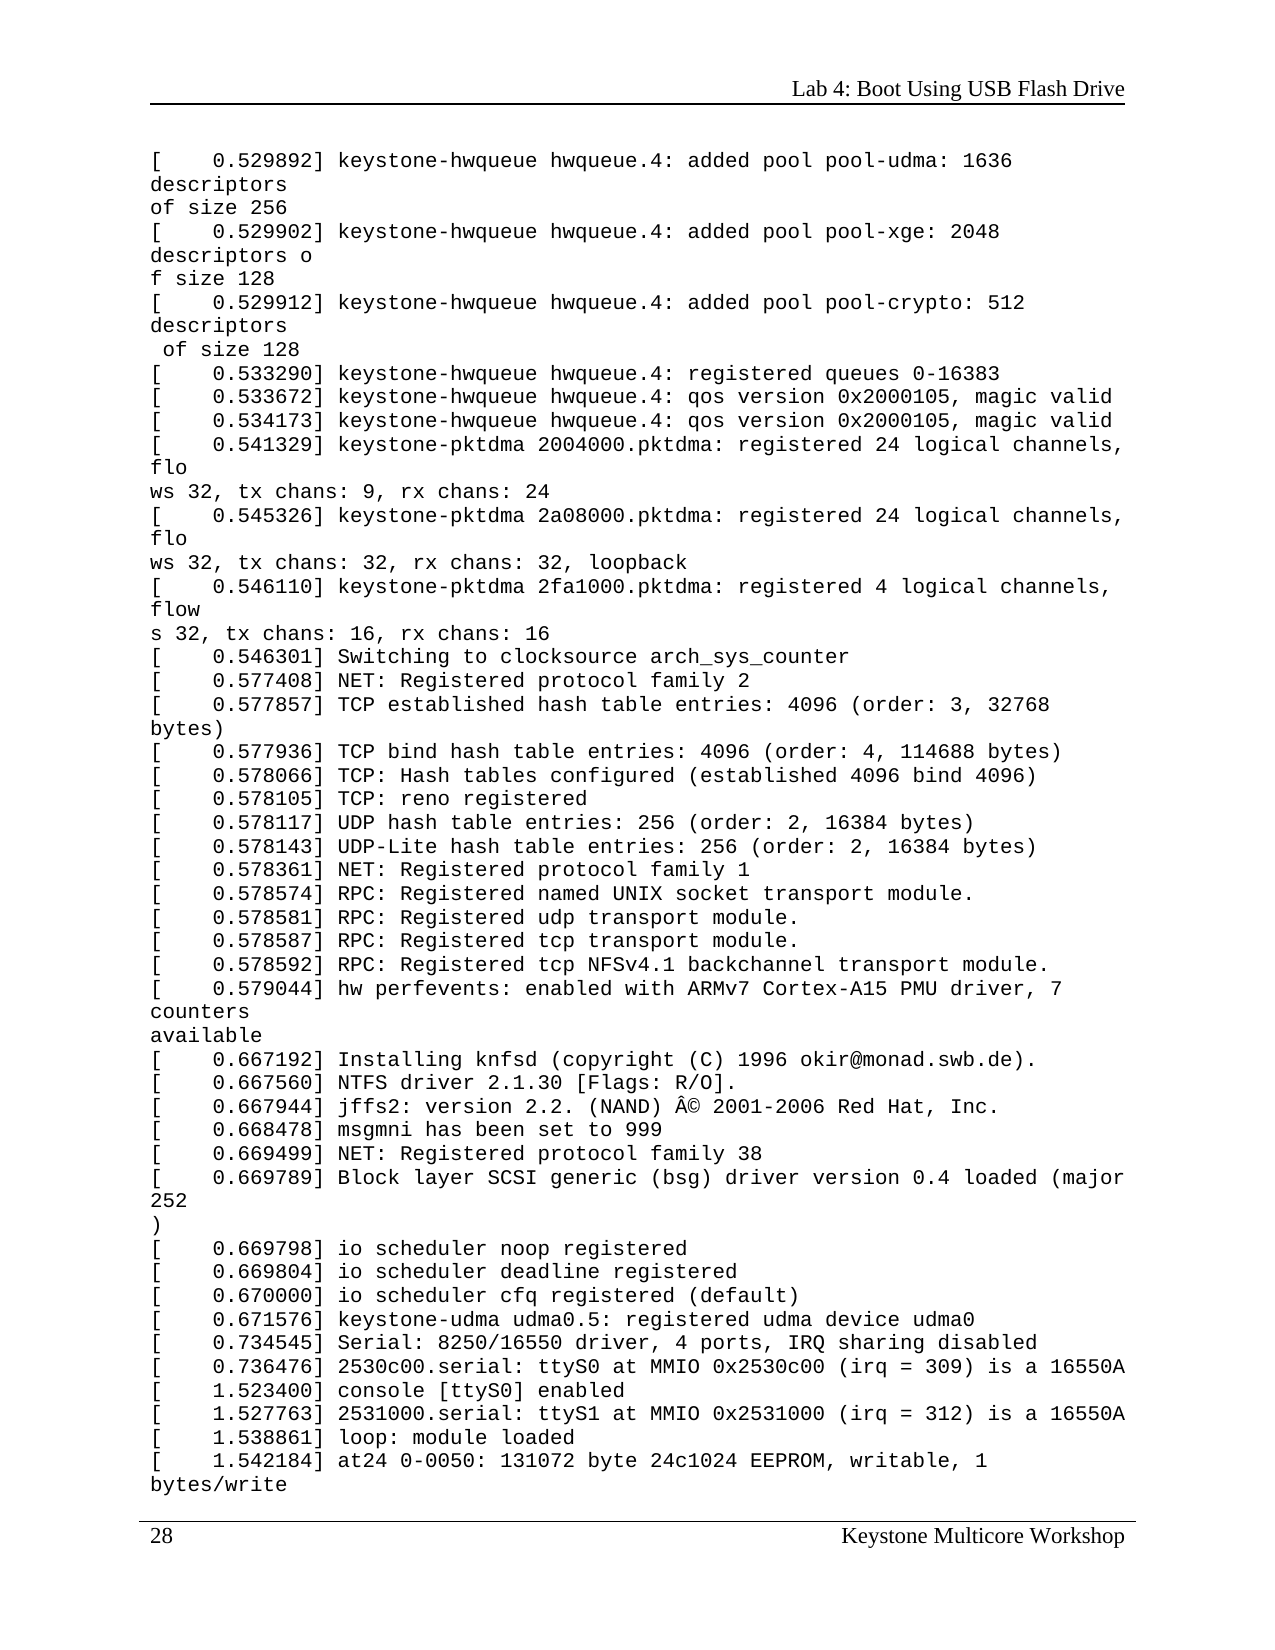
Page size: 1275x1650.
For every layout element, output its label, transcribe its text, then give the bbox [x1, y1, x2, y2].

text [ 1.542184] at24 0-0050: 131072 byte 24c1024 EEPROM, writable, 1 bytes/write [150, 1451, 1125, 1498]
text [ 0.578117] UDP hash table entries: 256 (order: 2, 16384 bytes) [150, 812, 1125, 836]
text ws 32, tx chans: 9, rx chans: 24 [150, 481, 1125, 505]
text of size 128 [150, 339, 1125, 363]
text f size 128 [150, 268, 1125, 292]
text [ 0.578581] RPC: Registered udp transport module. [150, 907, 1125, 930]
text [ 0.578066] TCP: Hash tables configured (established 4096 bind 4096) [150, 765, 1125, 788]
text [ 0.669789] Block layer SCSI generic (bsg) driver version 0.4 loaded (major 252 [150, 1167, 1125, 1214]
text [ 0.533672] keystone-hwqueue hwqueue.4: qos version 0x2000105, magic valid [150, 386, 1125, 410]
text [ 0.577857] TCP established hash table entries: 4096 (order: 3, 32768 bytes) [150, 694, 1125, 741]
text [ 0.546110] keystone-pktdma 2fa1000.pktdma: registered 4 logical channels, flow [150, 576, 1125, 623]
text [ 0.529902] keystone-hwqueue hwqueue.4: added pool pool-xge: 2048 descriptors o [150, 221, 1125, 268]
text [ 0.671576] keystone-udma udma0.5: registered udma device udma0 [150, 1309, 1125, 1332]
text of size 256 [150, 197, 1125, 221]
text [ 0.667560] NTFS driver 2.1.30 [Flags: R/O]. [150, 1072, 1125, 1096]
text [ 0.529892] keystone-hwqueue hwqueue.4: added pool pool-udma: 1636 descriptors [150, 150, 1125, 197]
text [ 1.538861] loop: module loaded [150, 1427, 1125, 1451]
text [ 0.670000] io scheduler cfq registered (default) [150, 1285, 1125, 1309]
text [ 0.669499] NET: Registered protocol family 38 [150, 1143, 1125, 1167]
text [ 0.734545] Serial: 8250/16550 driver, 4 ports, IRQ sharing disabled [150, 1332, 1125, 1356]
text [ 0.533290] keystone-hwqueue hwqueue.4: registered queues 0-16383 [150, 363, 1125, 386]
text [ 1.527763] 2531000.serial: ttyS1 at MMIO 0x2531000 (irq = 312) is a 16550A [150, 1403, 1125, 1427]
text [ 0.578587] RPC: Registered tcp transport module. [150, 930, 1125, 954]
text s 32, tx chans: 16, rx chans: 16 [150, 623, 1125, 647]
text [ 0.541329] keystone-pktdma 2004000.pktdma: registered 24 logical channels, flo [150, 434, 1125, 481]
text [ 0.534173] keystone-hwqueue hwqueue.4: qos version 0x2000105, magic valid [150, 410, 1125, 434]
text [ 0.579044] hw perfevents: enabled with ARMv7 Cortex-A15 PMU driver, 7 counters [150, 978, 1125, 1025]
text ) [150, 1214, 1125, 1238]
text [ 0.668478] msgmni has been set to 999 [150, 1119, 1125, 1143]
text [ 0.578592] RPC: Registered tcp NFSv4.1 backchannel transport module. [150, 954, 1125, 978]
text [ 0.667944] jffs2: version 2.2. (NAND) Â© 2001-2006 Red Hat, Inc. [150, 1096, 1125, 1119]
text [ 0.577936] TCP bind hash table entries: 4096 (order: 4, 114688 bytes) [150, 741, 1125, 765]
text [ 0.578361] NET: Registered protocol family 1 [150, 859, 1125, 883]
text [ 0.546301] Switching to clocksource arch_sys_counter [150, 647, 1125, 670]
text [ 0.545326] keystone-pktdma 2a08000.pktdma: registered 24 logical channels, flo [150, 505, 1125, 552]
text [ 0.669798] io scheduler noop registered [150, 1238, 1125, 1261]
text [ 0.529912] keystone-hwqueue hwqueue.4: added pool pool-crypto: 512 descriptors [150, 292, 1125, 339]
text [ 0.669804] io scheduler deadline registered [150, 1261, 1125, 1285]
text [ 0.578105] TCP: reno registered [150, 788, 1125, 812]
text [ 0.667192] Installing knfsd (copyright (C) 1996 okir@monad.swb.de). [150, 1048, 1125, 1072]
text [ 0.577408] NET: Registered protocol family 2 [150, 670, 1125, 694]
text [ 0.736476] 2530c00.serial: ttyS0 at MMIO 0x2530c00 (irq = 309) is a 16550A [150, 1356, 1125, 1379]
text [ 1.523400] console [ttyS0] enabled [150, 1379, 1125, 1403]
text [ 0.578574] RPC: Registered named UNIX socket transport module. [150, 883, 1125, 907]
text ws 32, tx chans: 32, rx chans: 32, loopback [150, 552, 1125, 576]
text [ 0.578143] UDP-Lite hash table entries: 256 (order: 2, 16384 bytes) [150, 836, 1125, 859]
text available [150, 1025, 1125, 1048]
